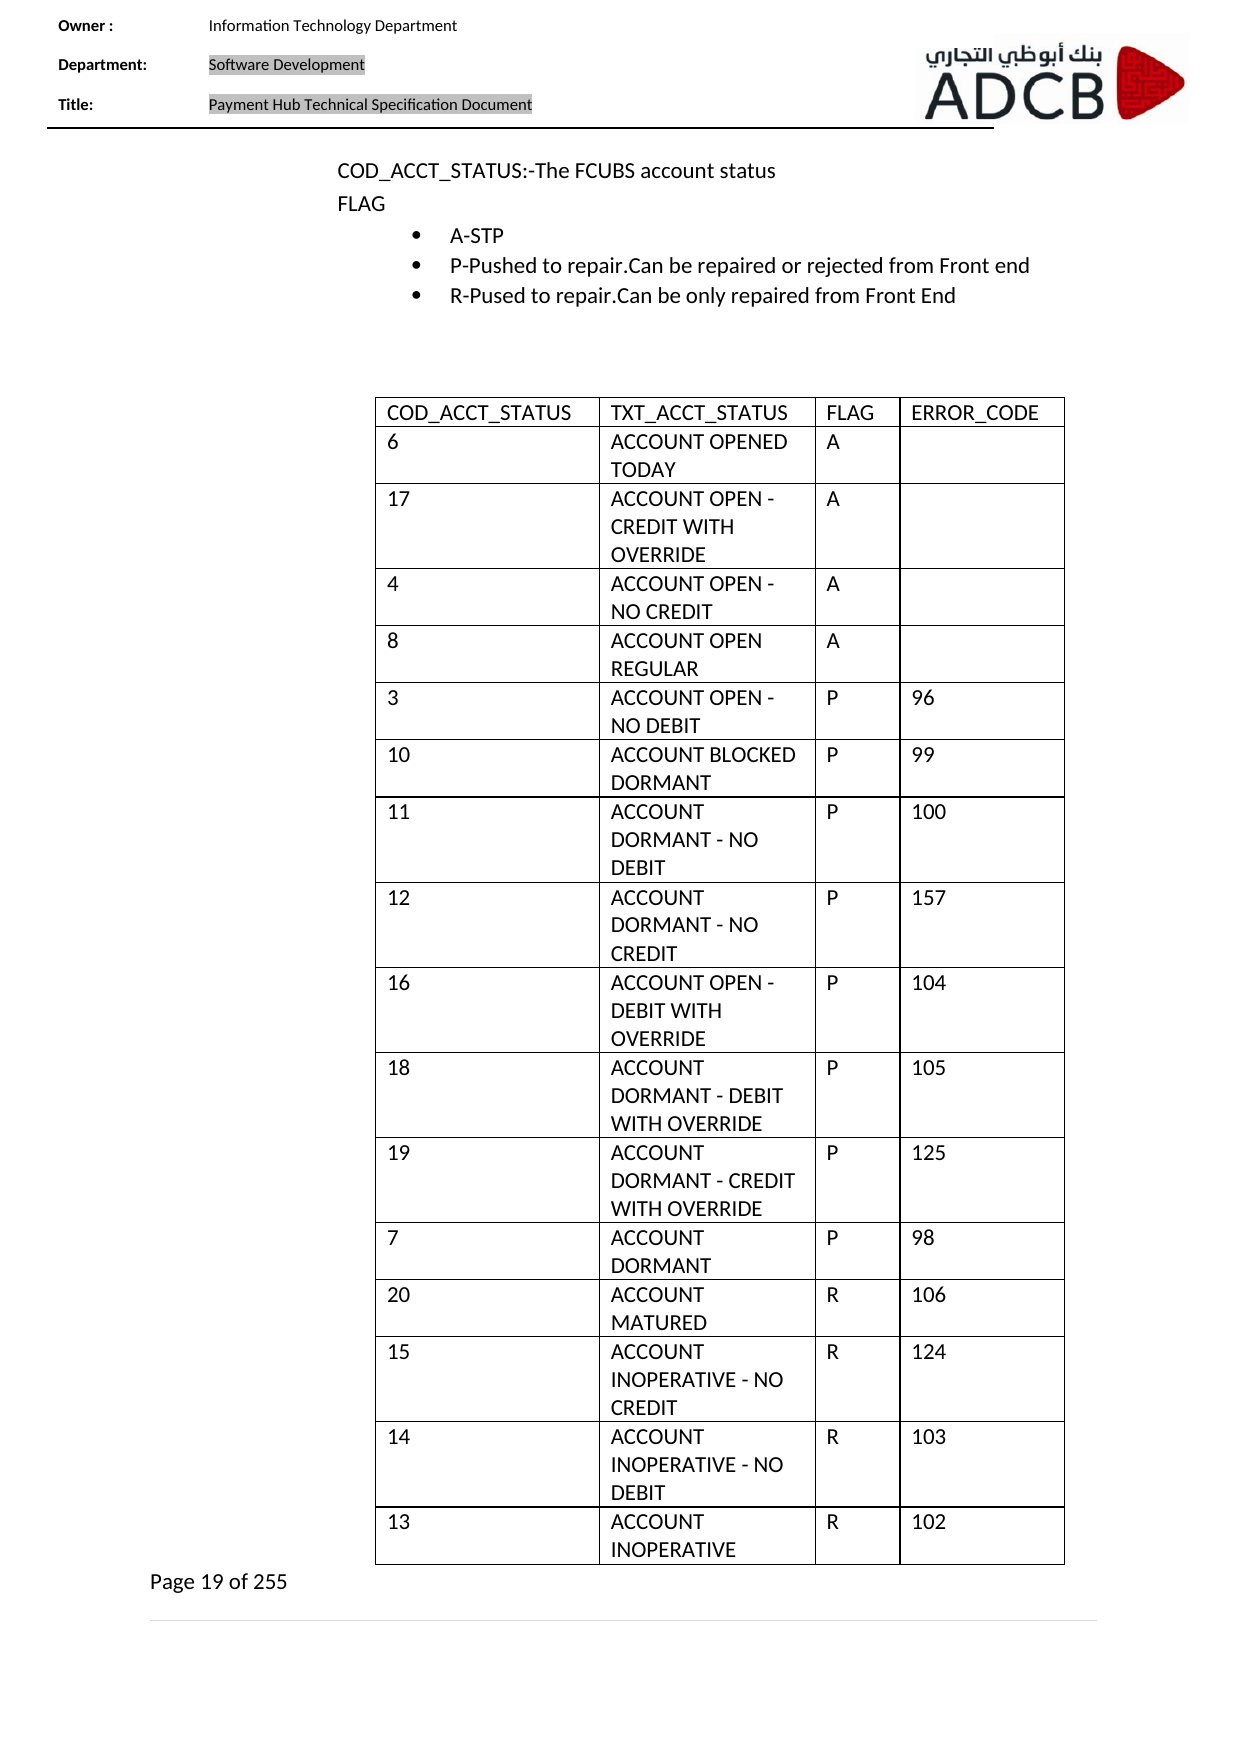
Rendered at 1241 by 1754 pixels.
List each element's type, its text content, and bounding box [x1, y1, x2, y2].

table_cell 18 [376, 1053, 599, 1137]
table_cell 6 [376, 427, 599, 483]
table_cell 105 [901, 1053, 1064, 1137]
table_cell 17 [376, 484, 599, 568]
table_cell [901, 569, 1064, 625]
table_cell ACCOUNT OPEN - DEBIT WITH OVERRIDE [600, 968, 815, 1052]
table_cell A [816, 626, 899, 682]
table_cell 19 [376, 1138, 599, 1222]
table_cell ACCOUNT BLOCKED DORMANT [600, 740, 815, 796]
table_cell 10 [376, 740, 599, 796]
table_cell 98 [901, 1223, 1064, 1279]
table_cell ACCOUNT DORMANT - NO CREDIT [600, 883, 815, 967]
table_cell 100 [901, 798, 1064, 882]
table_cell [600, 1508, 815, 1563]
table_cell 11 [376, 798, 599, 882]
table_cell ACCOUNT INOPERATIVE - NO DEBIT [600, 1422, 815, 1506]
table_cell 20 [376, 1280, 599, 1336]
table_cell 7 [376, 1223, 599, 1279]
table_cell [901, 484, 1064, 568]
table_cell ACCOUNT DORMANT [600, 1223, 815, 1279]
table_cell 15 [376, 1337, 599, 1421]
table_cell 3 [376, 683, 599, 739]
table_cell ACCOUNT DORMANT - CREDIT WITH OVERRIDE [600, 1138, 815, 1222]
table_cell 16 [376, 968, 599, 1052]
table_cell P [816, 1223, 899, 1279]
table_cell R [816, 1337, 899, 1421]
table_cell A [816, 484, 899, 568]
table_cell R [816, 1508, 899, 1563]
table_cell 13 [376, 1508, 599, 1563]
table_cell ACCOUNT OPEN REGULAR [600, 626, 815, 682]
table_header TXT_ACCT_STATUS [600, 398, 815, 426]
table_cell P [816, 740, 899, 796]
table_cell 104 [901, 968, 1064, 1052]
table_cell P [816, 683, 899, 739]
table_cell P [816, 798, 899, 882]
list COD_ACCT_STATUS:-The FCUBS account status [300, 157, 1097, 185]
table_cell P [816, 1053, 899, 1137]
table_cell ACCOUNT DORMANT - NO DEBIT [600, 798, 815, 882]
list FLAG [300, 189, 1097, 217]
list P-Pushed to repair.Can be repaired or rejected from Front end [412, 251, 1097, 279]
table_cell 12 [376, 883, 599, 967]
table_cell 106 [901, 1280, 1064, 1336]
table_cell ACCOUNT DORMANT - DEBIT WITH OVERRIDE [600, 1053, 815, 1137]
table_cell R [816, 1280, 899, 1336]
table_cell 103 [901, 1422, 1064, 1506]
table_cell 4 [376, 569, 599, 625]
table_cell P [816, 1138, 899, 1222]
table_cell 8 [376, 626, 599, 682]
table_cell ACCOUNT MATURED [600, 1280, 815, 1336]
table_cell 99 [901, 740, 1064, 796]
table_cell 157 [901, 883, 1064, 967]
table_cell 14 [376, 1422, 599, 1506]
table_cell A [816, 569, 899, 625]
table_cell ACCOUNT OPEN - NO CREDIT [600, 569, 815, 625]
table_cell A [816, 427, 899, 483]
picture [914, 33, 1189, 124]
table_cell 102 [901, 1508, 1064, 1563]
table_cell R [816, 1422, 899, 1506]
table_cell [901, 427, 1064, 483]
table_cell P [816, 968, 899, 1052]
table_header ERROR_CODE [901, 398, 1064, 426]
table_cell ACCOUNT OPENED TODAY [600, 427, 815, 483]
table_cell 124 [901, 1337, 1064, 1421]
table_cell 96 [901, 683, 1064, 739]
table_header FLAG [816, 398, 899, 426]
table_cell ACCOUNT OPEN - NO DEBIT [600, 683, 815, 739]
list R-Pused to repair.Can be only repaired from Front End [412, 281, 1097, 309]
table_header COD_ACCT_STATUS [376, 398, 599, 426]
table_cell [901, 626, 1064, 682]
table_cell 125 [901, 1138, 1064, 1222]
list A-STP [412, 221, 1097, 249]
table_cell ACCOUNT OPEN - CREDIT WITH OVERRIDE [600, 484, 815, 568]
table_cell P [816, 883, 899, 967]
table_cell ACCOUNT INOPERATIVE - NO CREDIT [600, 1337, 815, 1421]
